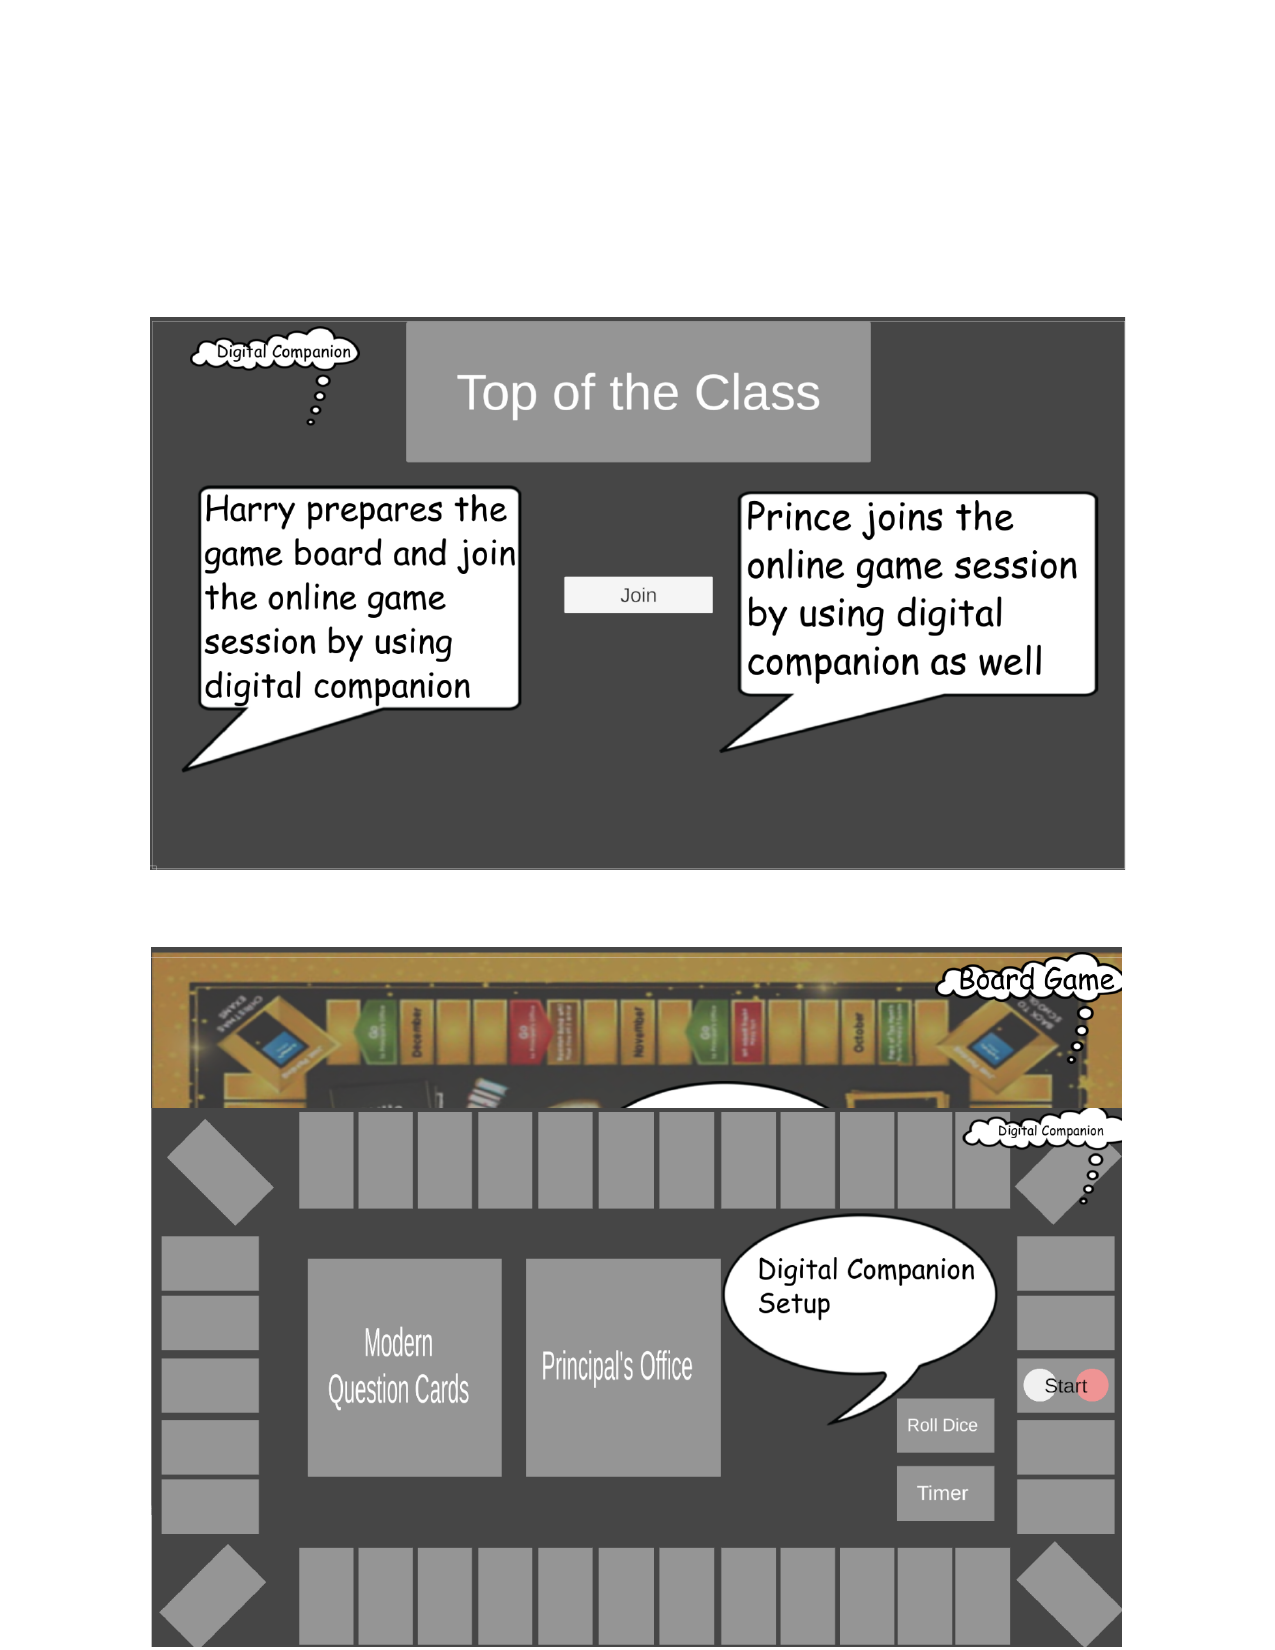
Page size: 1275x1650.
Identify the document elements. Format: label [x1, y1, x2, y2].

picture [150, 947, 1122, 1645]
picture [150, 317, 1125, 870]
